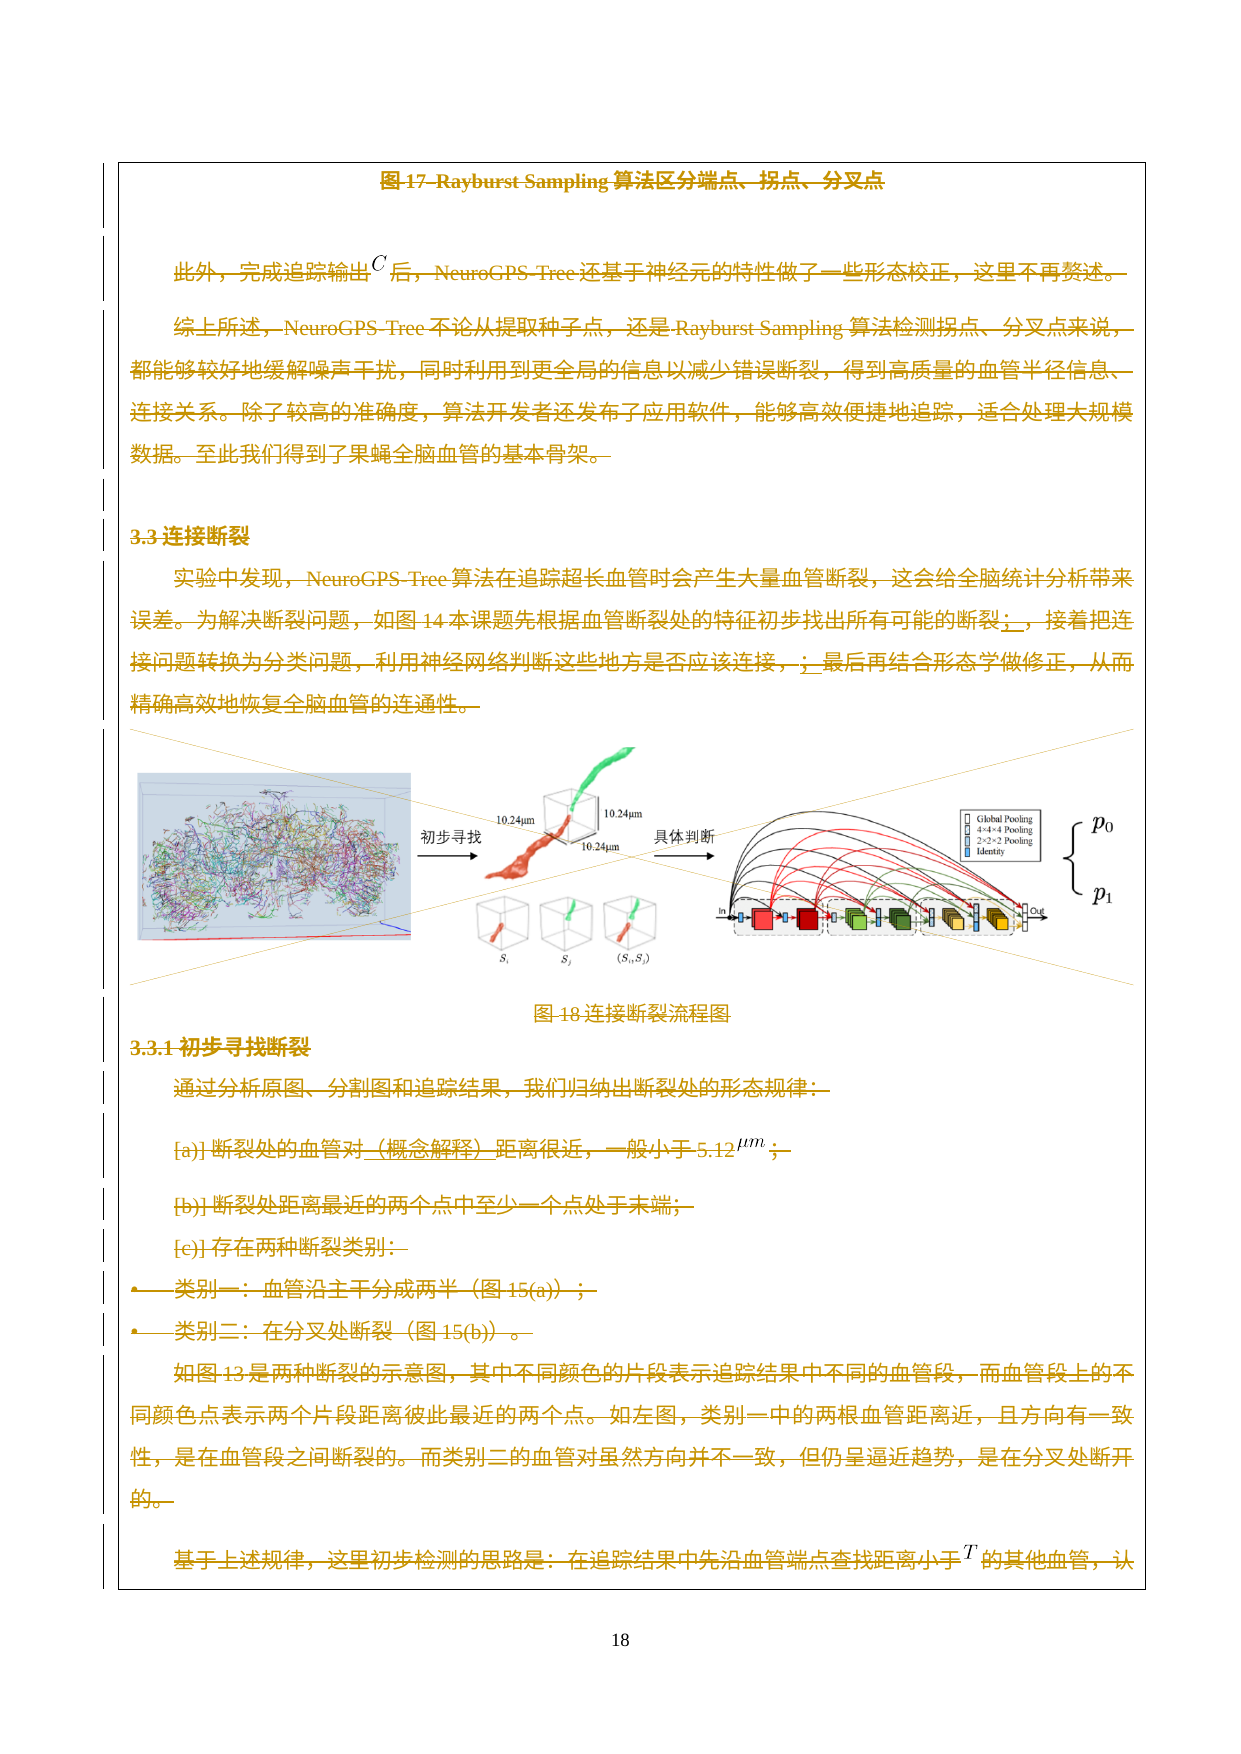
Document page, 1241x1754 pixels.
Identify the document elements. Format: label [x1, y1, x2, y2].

picture [131, 858, 1133, 986]
picture [636, 730, 1134, 984]
picture [129, 730, 627, 984]
table_header [119, 163, 1145, 1589]
picture [134, 729, 1129, 856]
